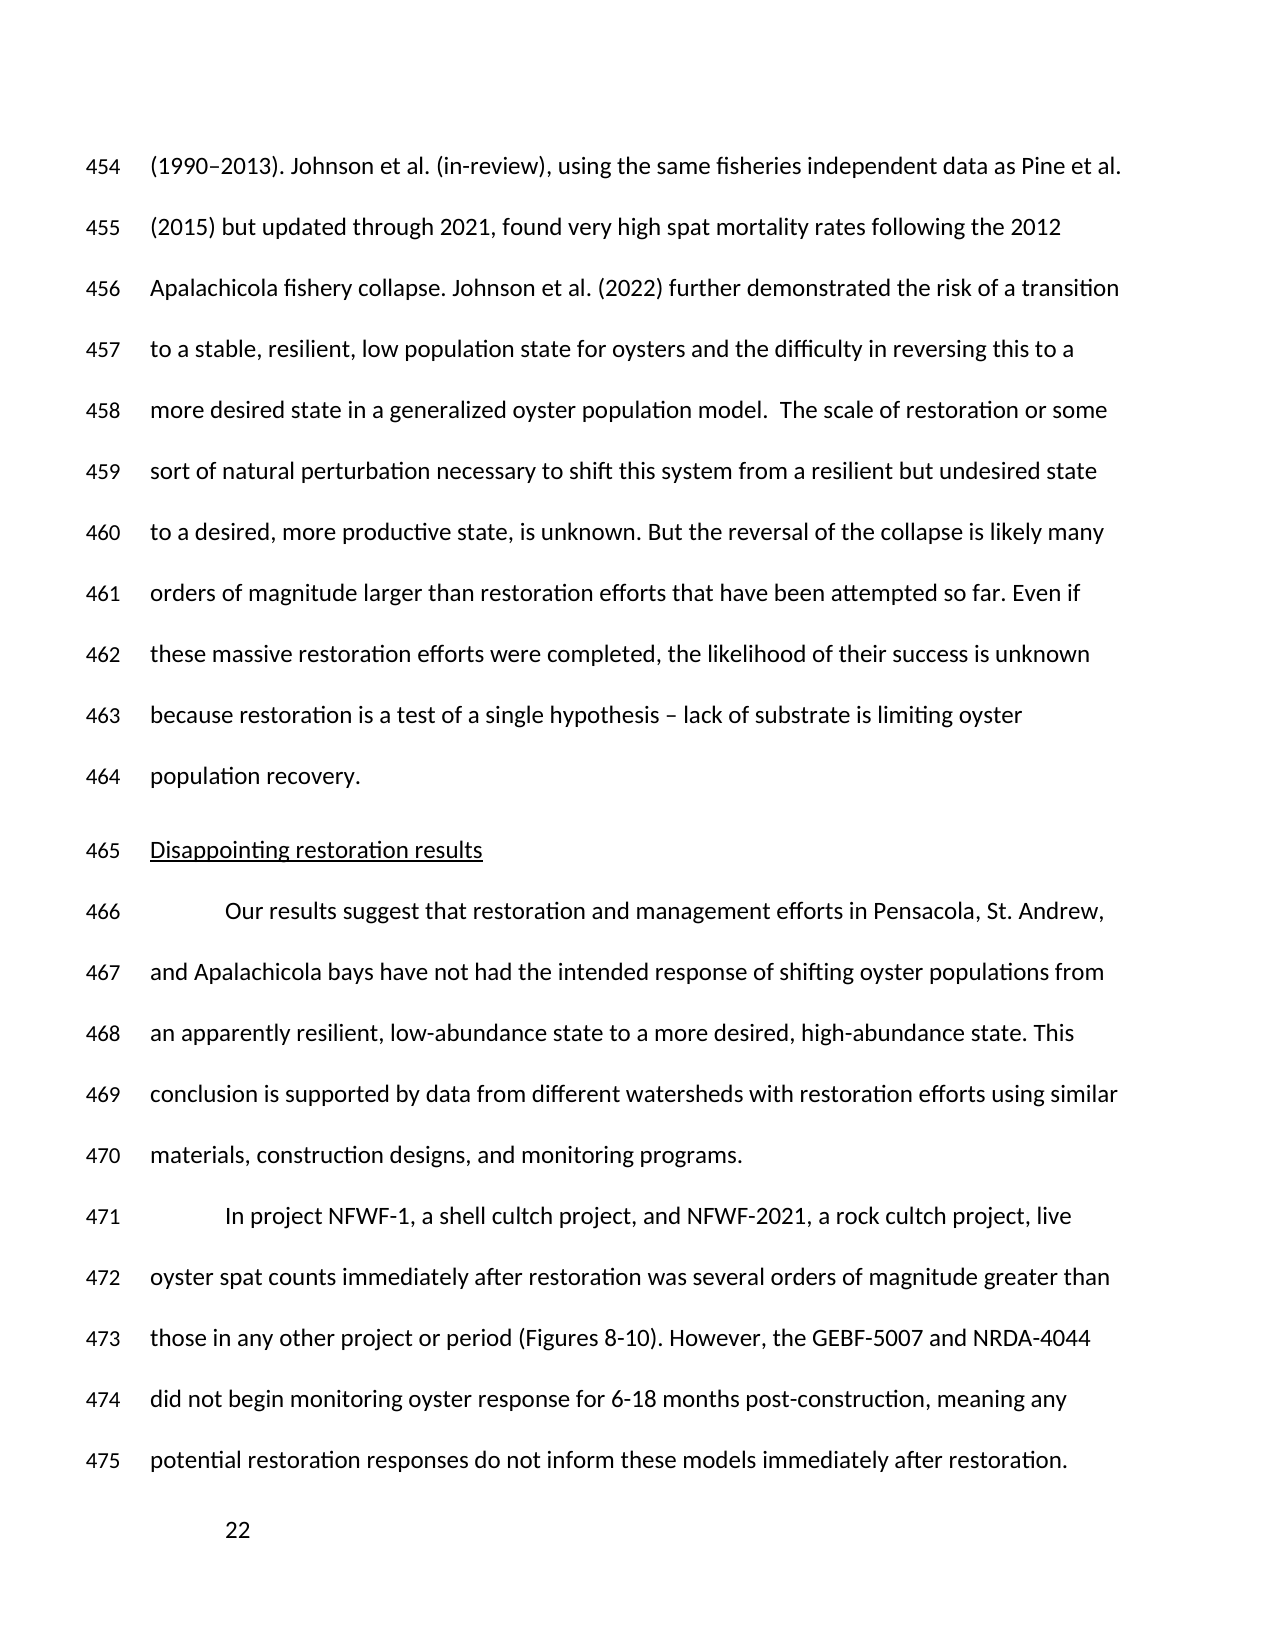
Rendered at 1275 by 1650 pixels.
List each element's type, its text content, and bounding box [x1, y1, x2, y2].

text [150, 1200, 1125, 1475]
subtitle Disappointing restoration results [150, 834, 1125, 864]
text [150, 150, 1125, 791]
text Our results suggest that restoration and management efforts in Pensacola, St. Andrew, and Apalachicola bays have not had the intended response of shifting oyster populations from an apparently resilient, low-abundance state to a more desired, high-abundance state. This conclusion is supported by data from different watersheds with restoration efforts using similar materials, construction designs, and monitoring programs. [150, 895, 1125, 1170]
